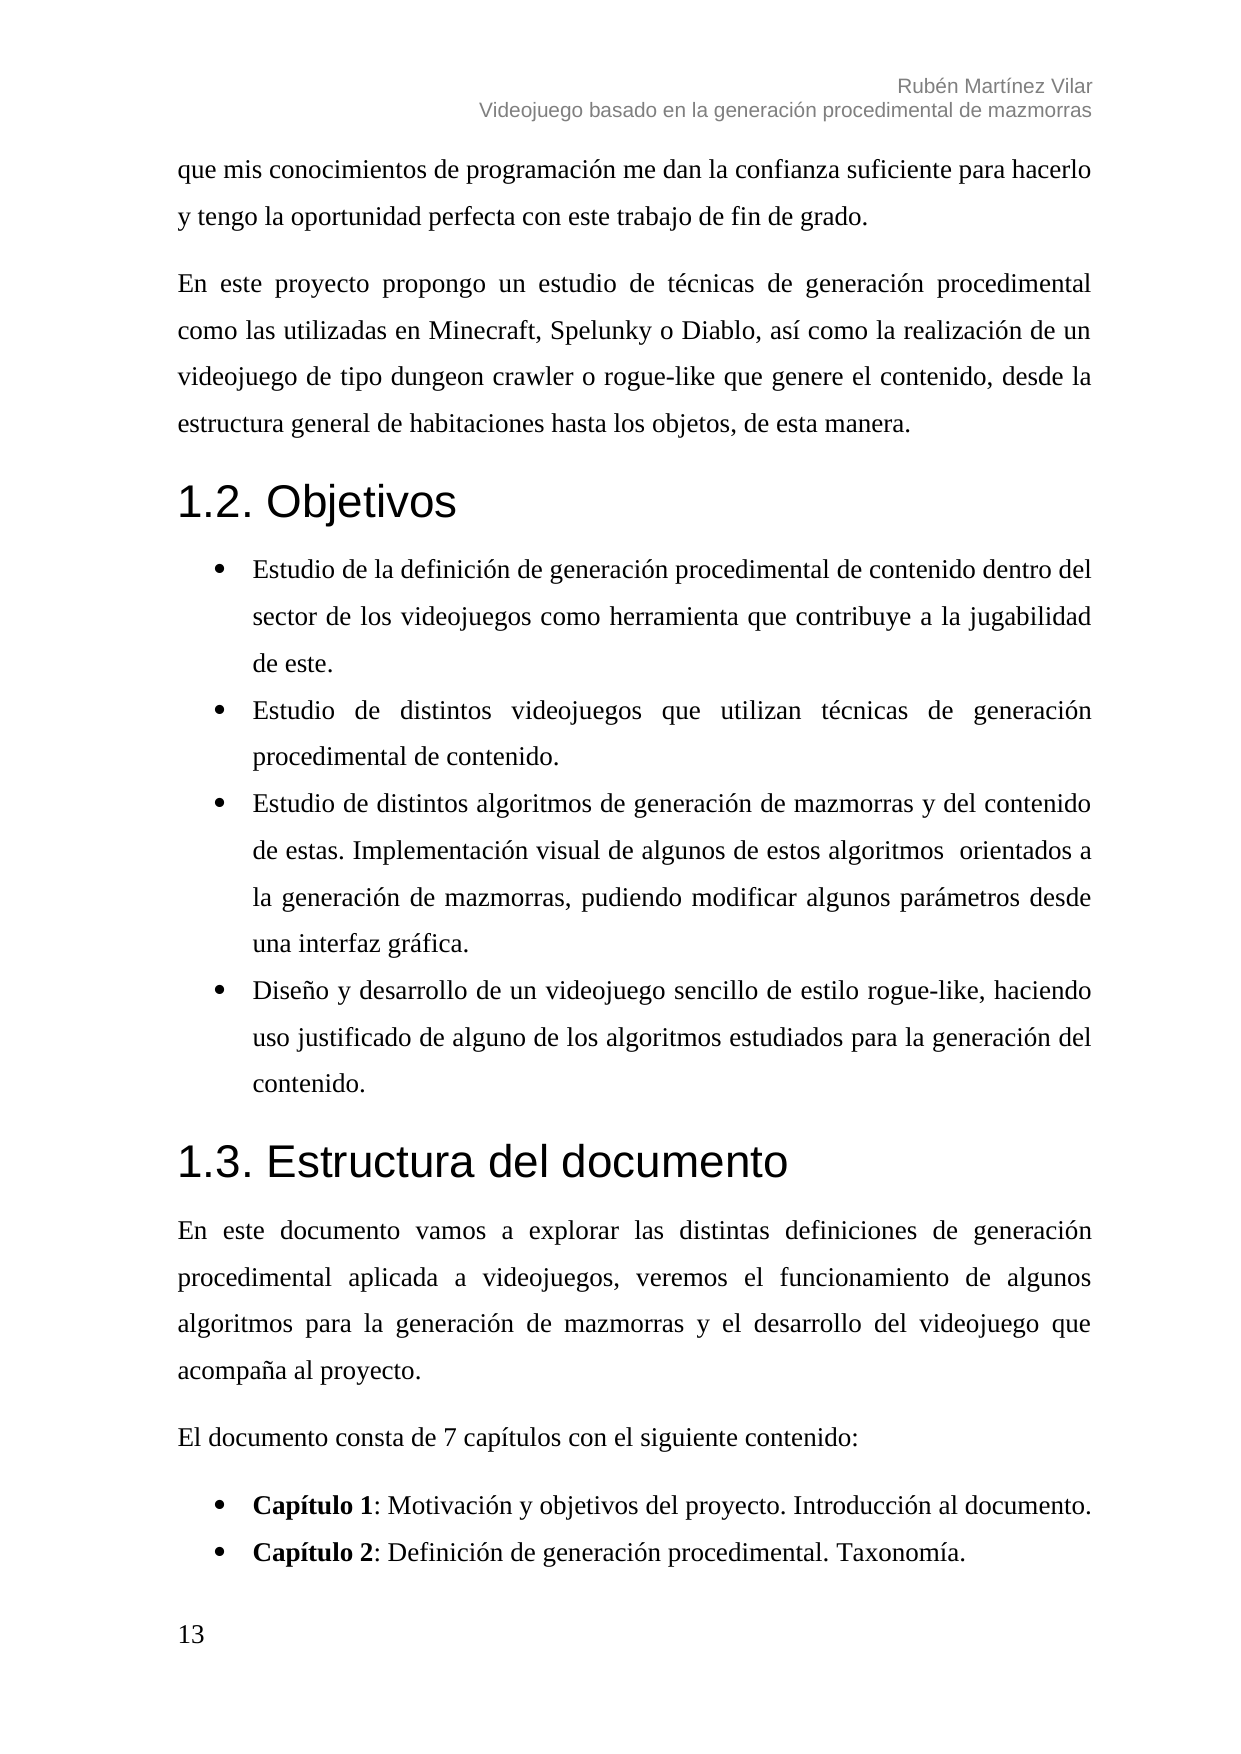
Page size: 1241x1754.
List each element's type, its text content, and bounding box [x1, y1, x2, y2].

subtitle Estructura del documento [177, 1135, 1092, 1188]
list Capítulo 2: Definición de generación procedimental. Taxonomía. [215, 1536, 1092, 1567]
text En este proyecto propongo un estudio de técnicas de generación procedimental como las utilizadas en Minecraft, Spelunky o Diablo, así como la realización de un videojuego de tipo dungeon crawler o rogue-like que genere el contenido, desde la estructura general de habitaciones hasta los objetos, de esta manera. [177, 267, 1092, 438]
list Estudio de distintos videojuegos que utilizan técnicas de generación procedimental de contenido. [215, 694, 1092, 772]
list Estudio de distintos algoritmos de generación de mazmorras y del contenido de estas. Implementación visual de algunos de estos algoritmos orientados a la generación de mazmorras, pudiendo modificar algunos parámetros desde una interfaz gráfica. [215, 787, 1092, 958]
list Estudio de la definición de generación procedimental de contenido dentro del sector de los videojuegos como herramienta que contribuye a la jugabilidad de este. [215, 554, 1092, 678]
list Diseño y desarrollo de un videojuego sencillo de estilo rogue-like, haciendo uso justificado de alguno de los algoritmos estudiados para la generación del contenido. [215, 974, 1092, 1098]
subtitle Objetivos [177, 474, 1092, 527]
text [177, 153, 1092, 231]
text En este documento vamos a explorar las distintas definiciones de generación procedimental aplicada a videojuegos, veremos el funcionamiento de algunos algoritmos para la generación de mazmorras y el desarrollo del videojuego que acompaña al proyecto. [177, 1214, 1092, 1385]
list Capítulo 1: Motivación y objetivos del proyecto. Introducción al documento. [215, 1489, 1092, 1520]
text El documento consta de 7 capítulos con el siguiente contenido: [177, 1421, 1092, 1453]
